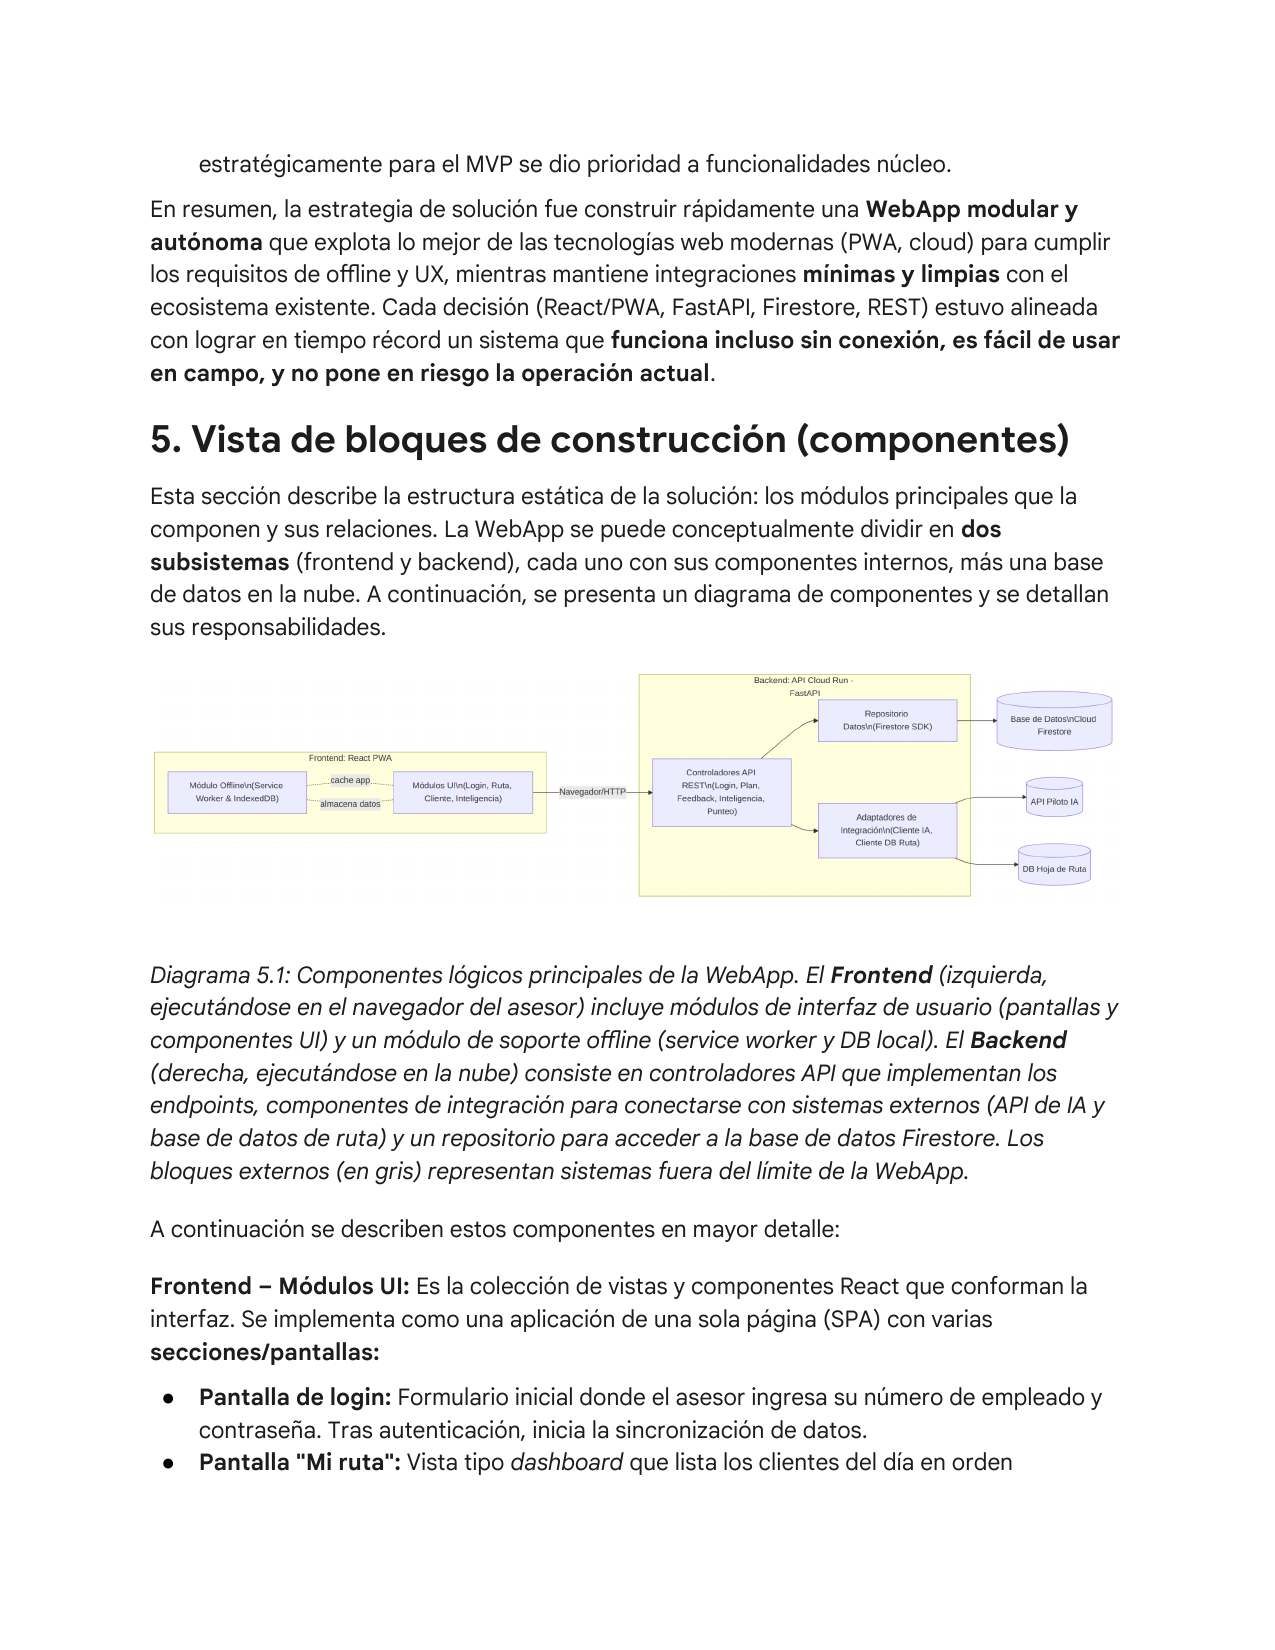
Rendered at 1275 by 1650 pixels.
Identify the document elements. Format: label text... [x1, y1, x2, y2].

text En resumen, la estrategia de solución fue construir rápidamente una WebApp modular y autónoma que explota lo mejor de las tecnologías web modernas (PWA, cloud) para cumplir los requisitos de offline y UX, mientras mantiene integraciones mínimas y limpias con el ecosistema existente. Cada decisión (React/PWA, FastAPI, Firestore, REST) estuvo alineada con lograr en tiempo récord un sistema que funciona incluso sin conexión, es fácil de usar en campo, y no pone en riesgo la operación actual. [150, 195, 1125, 387]
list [161, 150, 1125, 179]
subtitle 5. Vista de bloques de construcción (componentes) [150, 416, 1125, 463]
text Esta sección describe la estructura estática de la solución: los módulos principales que la componen y sus relaciones. La WebApp se puede conceptualmente dividir en dos subsistemas (frontend y backend), cada uno con sus componentes internos, más una base de datos en la nube. A continuación, se presenta un diagrama de componentes y se detallan sus responsabilidades. [150, 482, 1125, 642]
text Frontend – Módulos UI: Es la colección de vistas y componentes React que conforman la interfaz. Se implementa como una aplicación de una sola página (SPA) con varias secciones/pantallas: [150, 1273, 1125, 1367]
text Diagrama 5.1: Componentes lógicos principales de la WebApp. El Frontend (izquierda, ejecutándose en el navegador del asesor) incluye módulos de interfaz de usuario (pantallas y componentes UI) y un módulo de soporte offline (service worker y DB local). El Backend (derecha, ejecutándose en la nube) consiste en controladores API que implementan los endpoints, componentes de integración para conectarse con sistemas externos (API de IA y base de datos de ruta) y un repositorio para acceder a la base de datos Firestore. Los bloques externos (en gris) representan sistemas fuera del límite de la WebApp. [150, 961, 1125, 1186]
text A continuación se describen estos componentes en mayor detalle: [150, 1215, 1125, 1244]
picture [150, 671, 1125, 903]
list Pantalla de login: Formulario inicial donde el asesor ingresa su número de empleado y contraseña. Tras autenticación, inicia la sincronización de datos. [161, 1383, 1125, 1445]
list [161, 1449, 1125, 1477]
